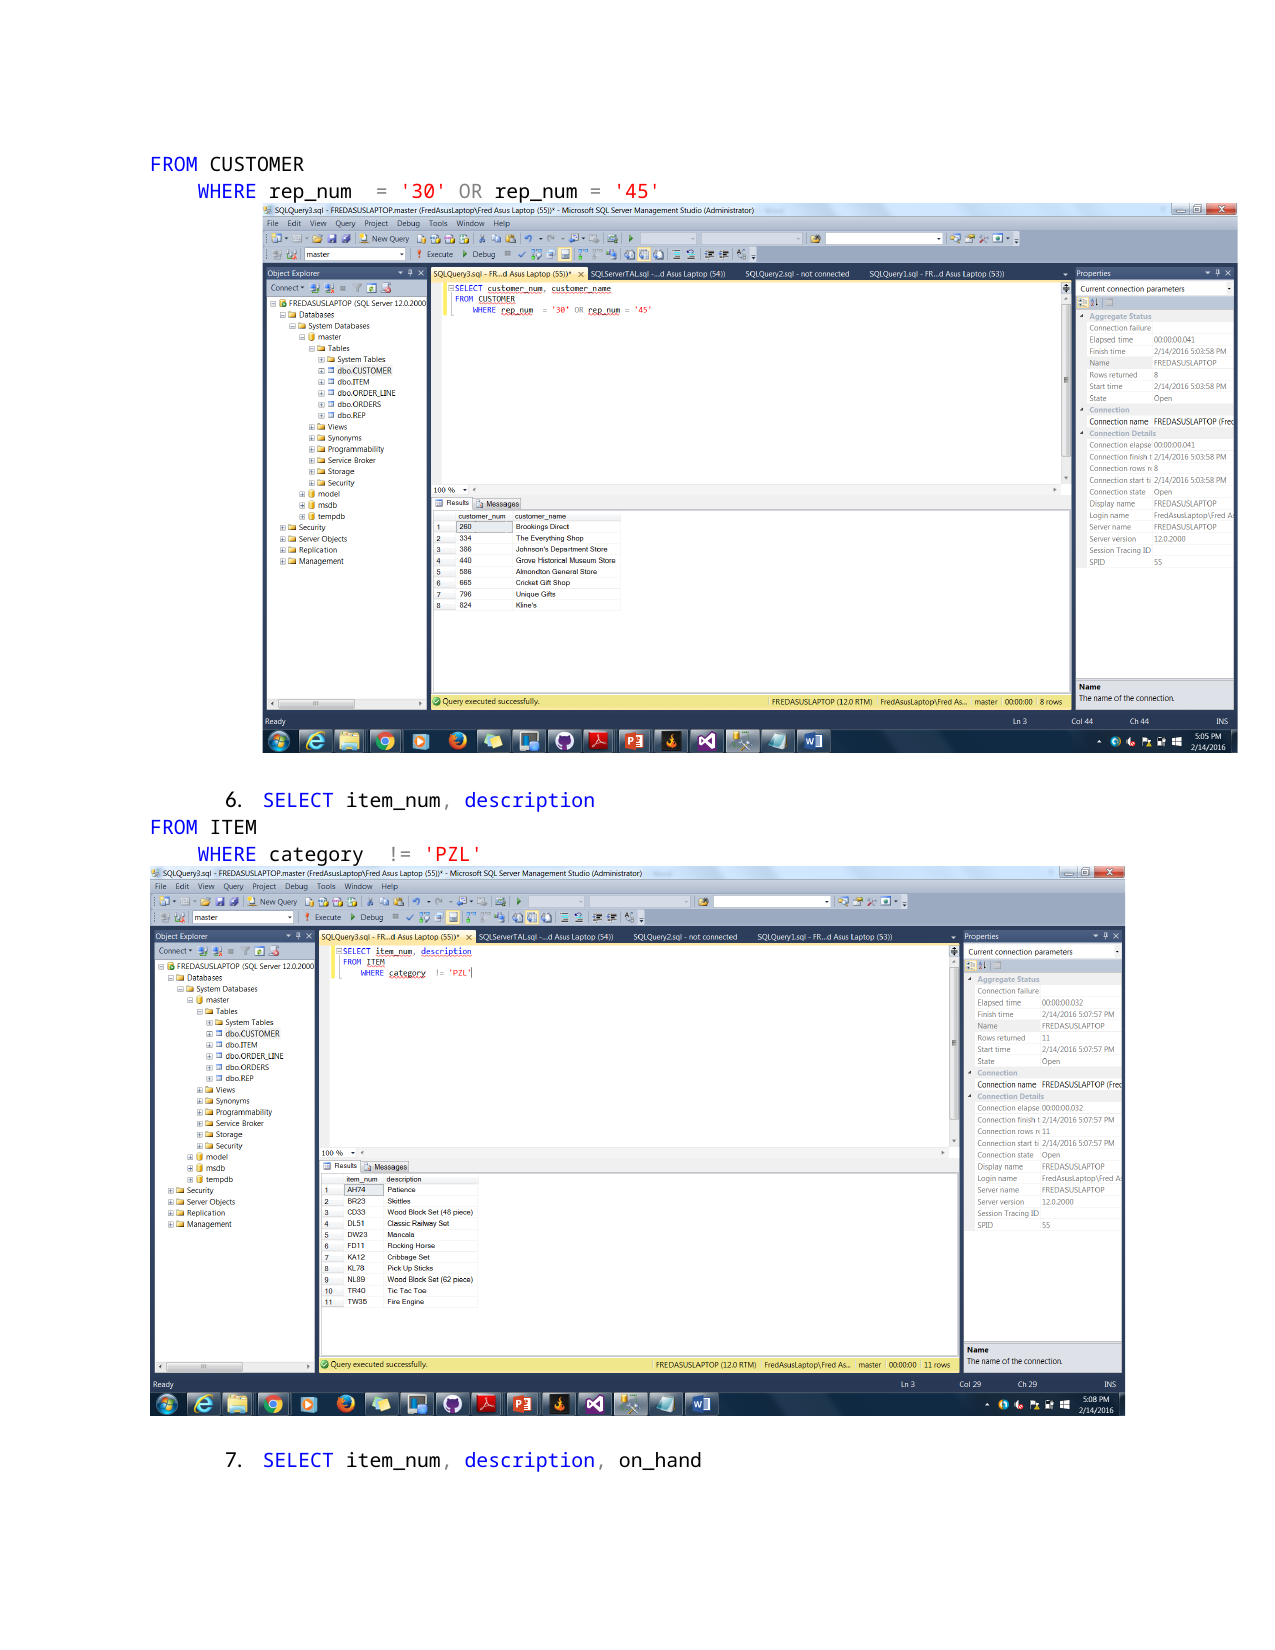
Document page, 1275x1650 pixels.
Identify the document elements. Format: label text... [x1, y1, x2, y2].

picture [150, 866, 1125, 1416]
list SELECT item_num, description [225, 785, 1125, 813]
list SELECT item_num, description, on_hand [225, 1446, 1125, 1474]
picture [262, 203, 1238, 753]
text FROM ITEM [150, 813, 1125, 840]
text WHERE rep_num = '30' OR rep_num = '45' [150, 177, 1125, 204]
text FROM CUSTOMER [150, 150, 1125, 177]
text WHERE category != 'PZL' [150, 840, 1125, 866]
